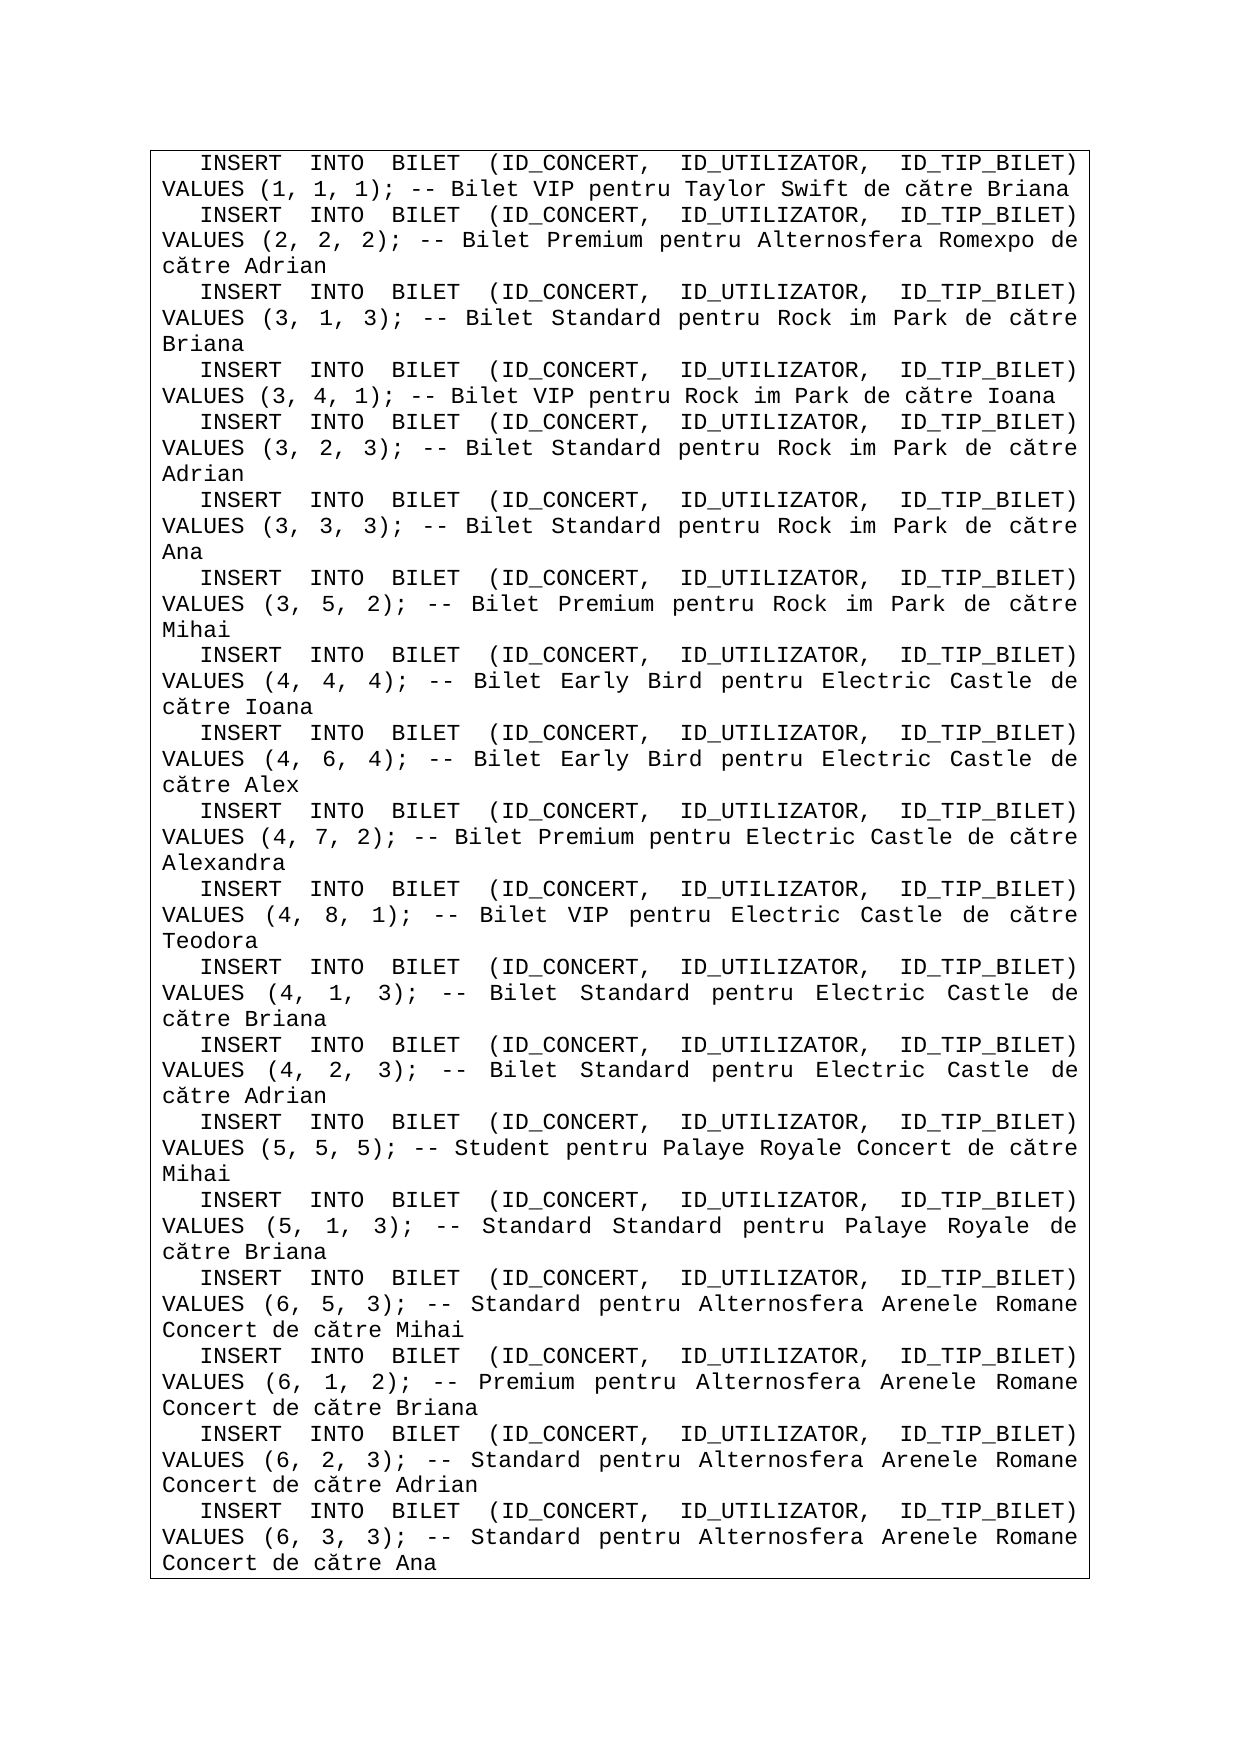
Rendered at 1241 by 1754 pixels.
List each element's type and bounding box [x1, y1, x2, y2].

table_header [151, 151, 1089, 1578]
